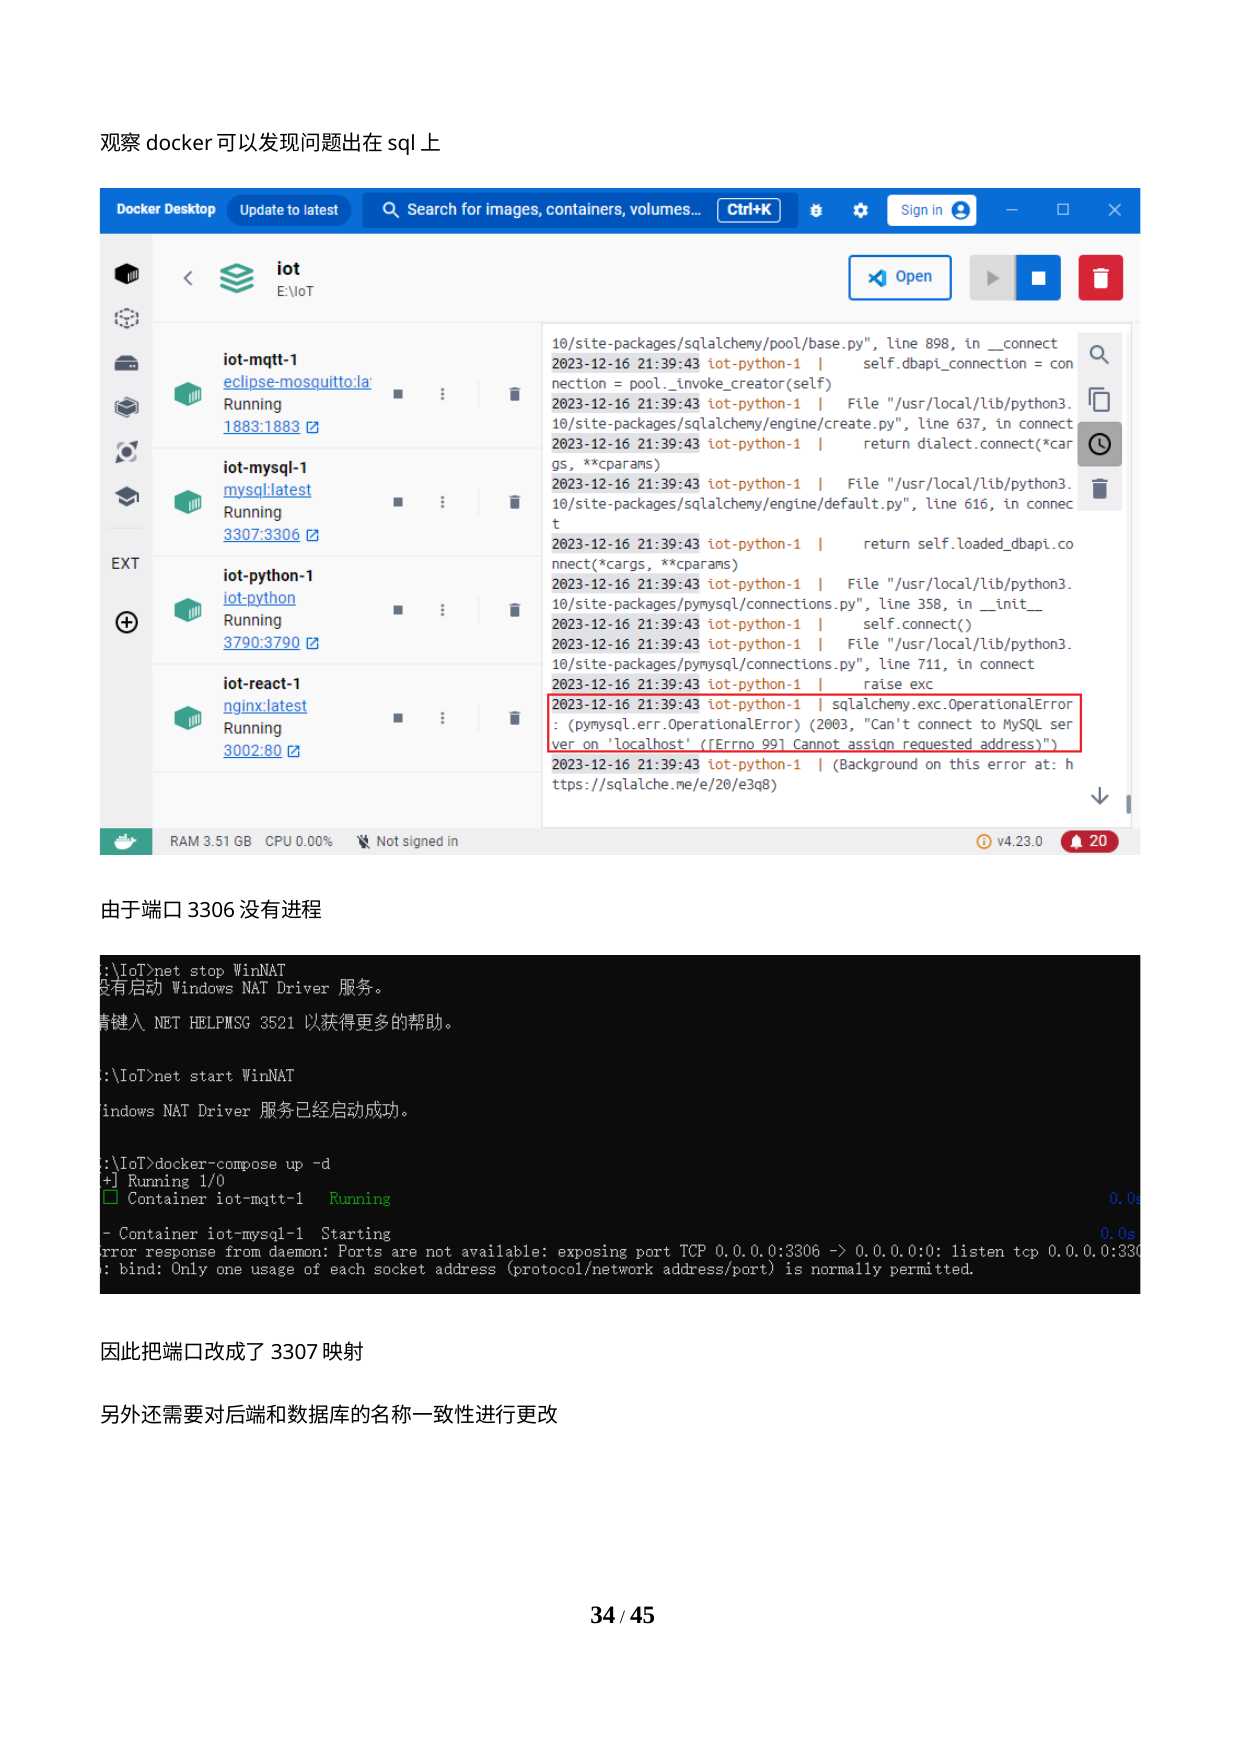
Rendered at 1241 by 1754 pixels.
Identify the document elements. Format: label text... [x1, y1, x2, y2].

text 因此把端口改成了3307映射 [100, 1334, 1140, 1366]
text 观察docker可以发现问题出在sql上 [100, 125, 1140, 158]
picture [99, 955, 1141, 1294]
text 由于端口3306没有进程 [100, 892, 1140, 924]
picture [99, 188, 1141, 855]
text 另外还需要对后端和数据库的名称一致性进行更改 [100, 1397, 1140, 1429]
